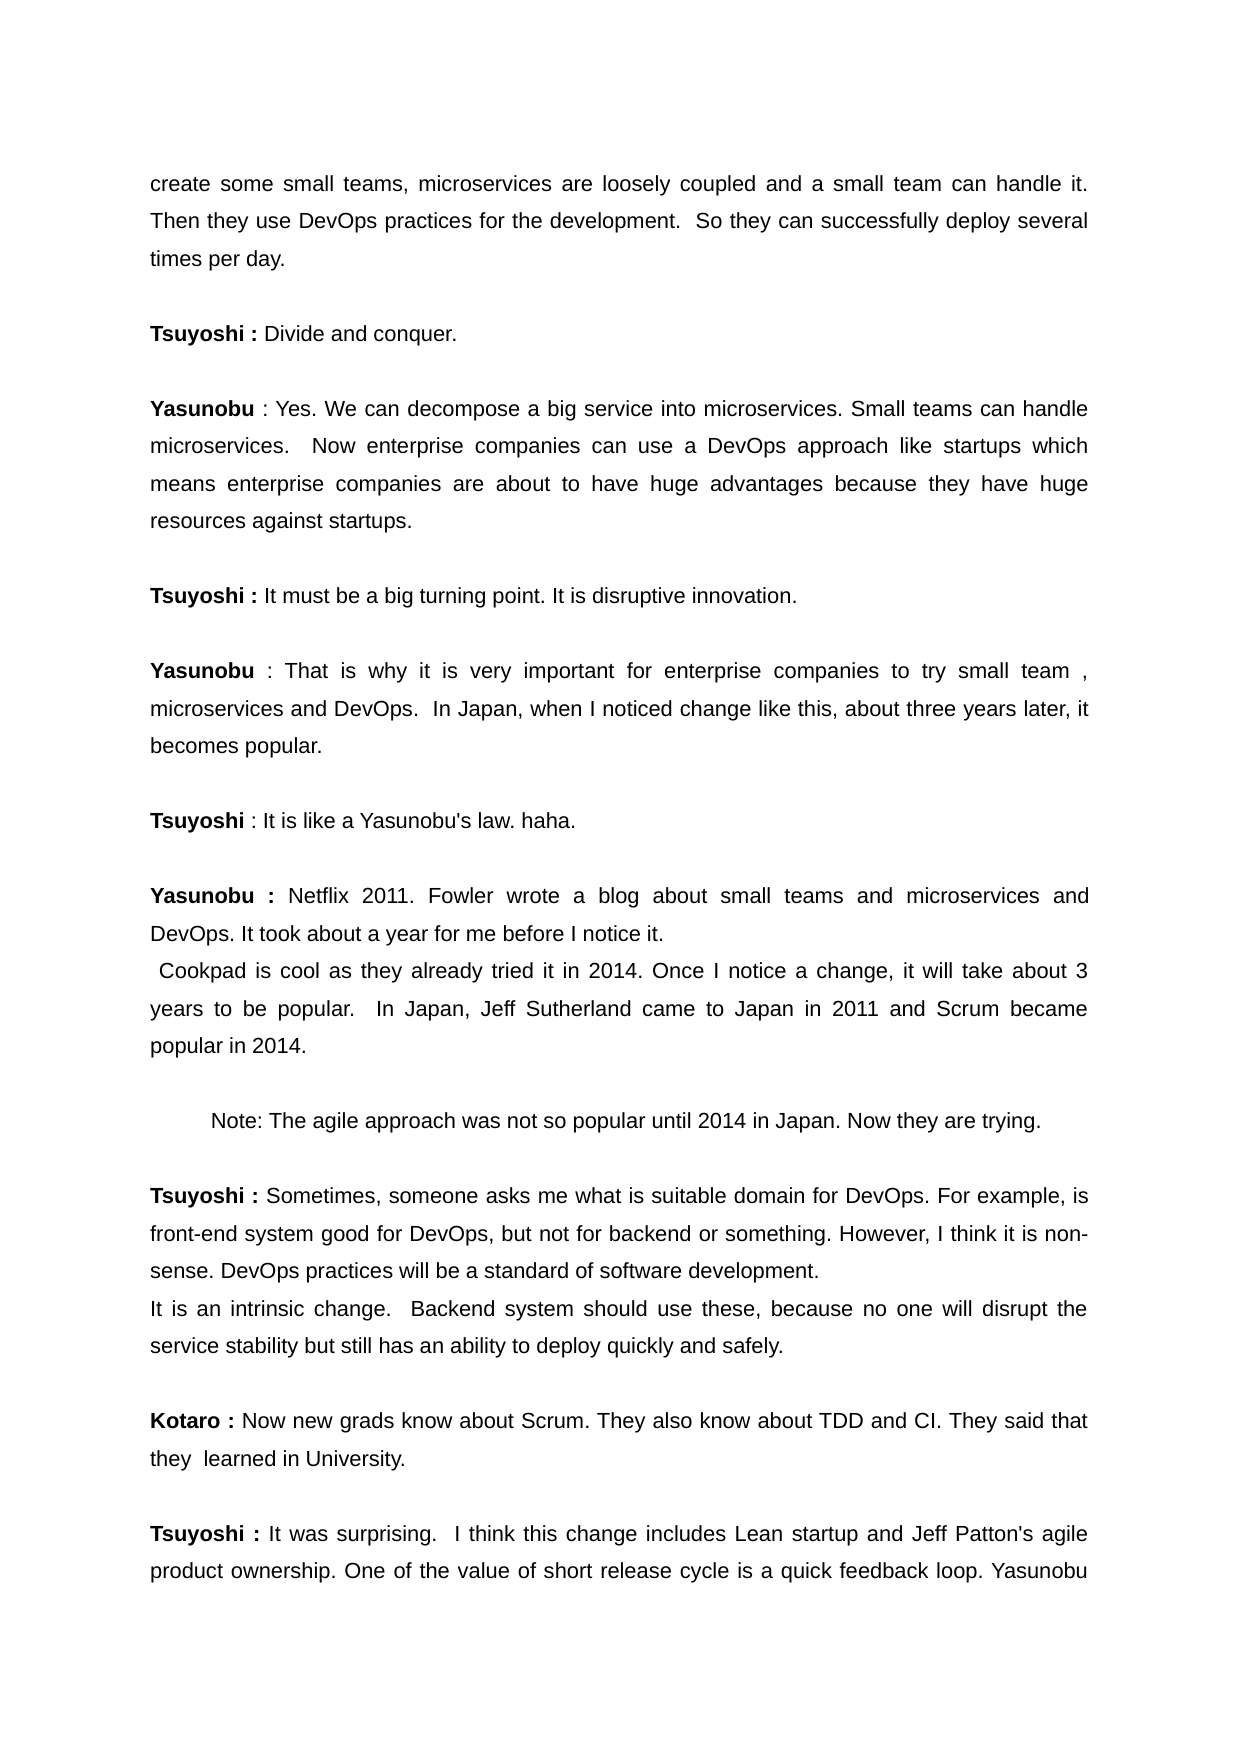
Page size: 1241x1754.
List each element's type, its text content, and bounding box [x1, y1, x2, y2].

text Tsuyoshi : It must be a big turning point. It is disruptive innovation. [150, 577, 1090, 614]
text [150, 1514, 1090, 1589]
text Tsuyoshi : Sometimes, someone asks me what is suitable domain for DevOps. For example, is front-end system good for DevOps, but not for backend or something. However, I think it is non-sense. DevOps practices will be a standard of software development. [150, 1177, 1090, 1289]
text Note: The agile approach was not so popular until 2014 in Japan. Now they are trying. [150, 1102, 1090, 1139]
text Kotaro : Now new grads know about Scrum. They also know about TDD and CI. They said that they learned in University. [150, 1402, 1090, 1477]
text Yasunobu : Yes. We can decompose a big service into microservices. Small teams can handle microservices. Now enterprise companies can use a DevOps approach like startups which means enterprise companies are about to have huge advantages because they have huge resources against startups. [150, 389, 1090, 539]
text Yasunobu : That is why it is very important for enterprise companies to try small team , microservices and DevOps. In Japan, when I noticed change like this, about three years later, it becomes popular. [150, 614, 1090, 764]
text Yasunobu : Netflix 2011. Fowler wrote a blog about small teams and microservices and DevOps. It took about a year for me before I notice it. [150, 877, 1090, 952]
text Cookpad is cool as they already tried it in 2014. Once I notice a change, it will take about 3 years to be popular. In Japan, Jeff Sutherland came to Japan in 2011 and Scrum became popular in 2014. [150, 952, 1090, 1064]
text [150, 164, 1090, 277]
text It is an intrinsic change. Backend system should use these, because no one will disrupt the service stability but still has an ability to deploy quickly and safely. [150, 1289, 1090, 1364]
text Tsuyoshi : It is like a Yasunobu's law. haha. [150, 802, 1090, 839]
text Tsuyoshi : Divide and conquer. [150, 314, 1090, 352]
